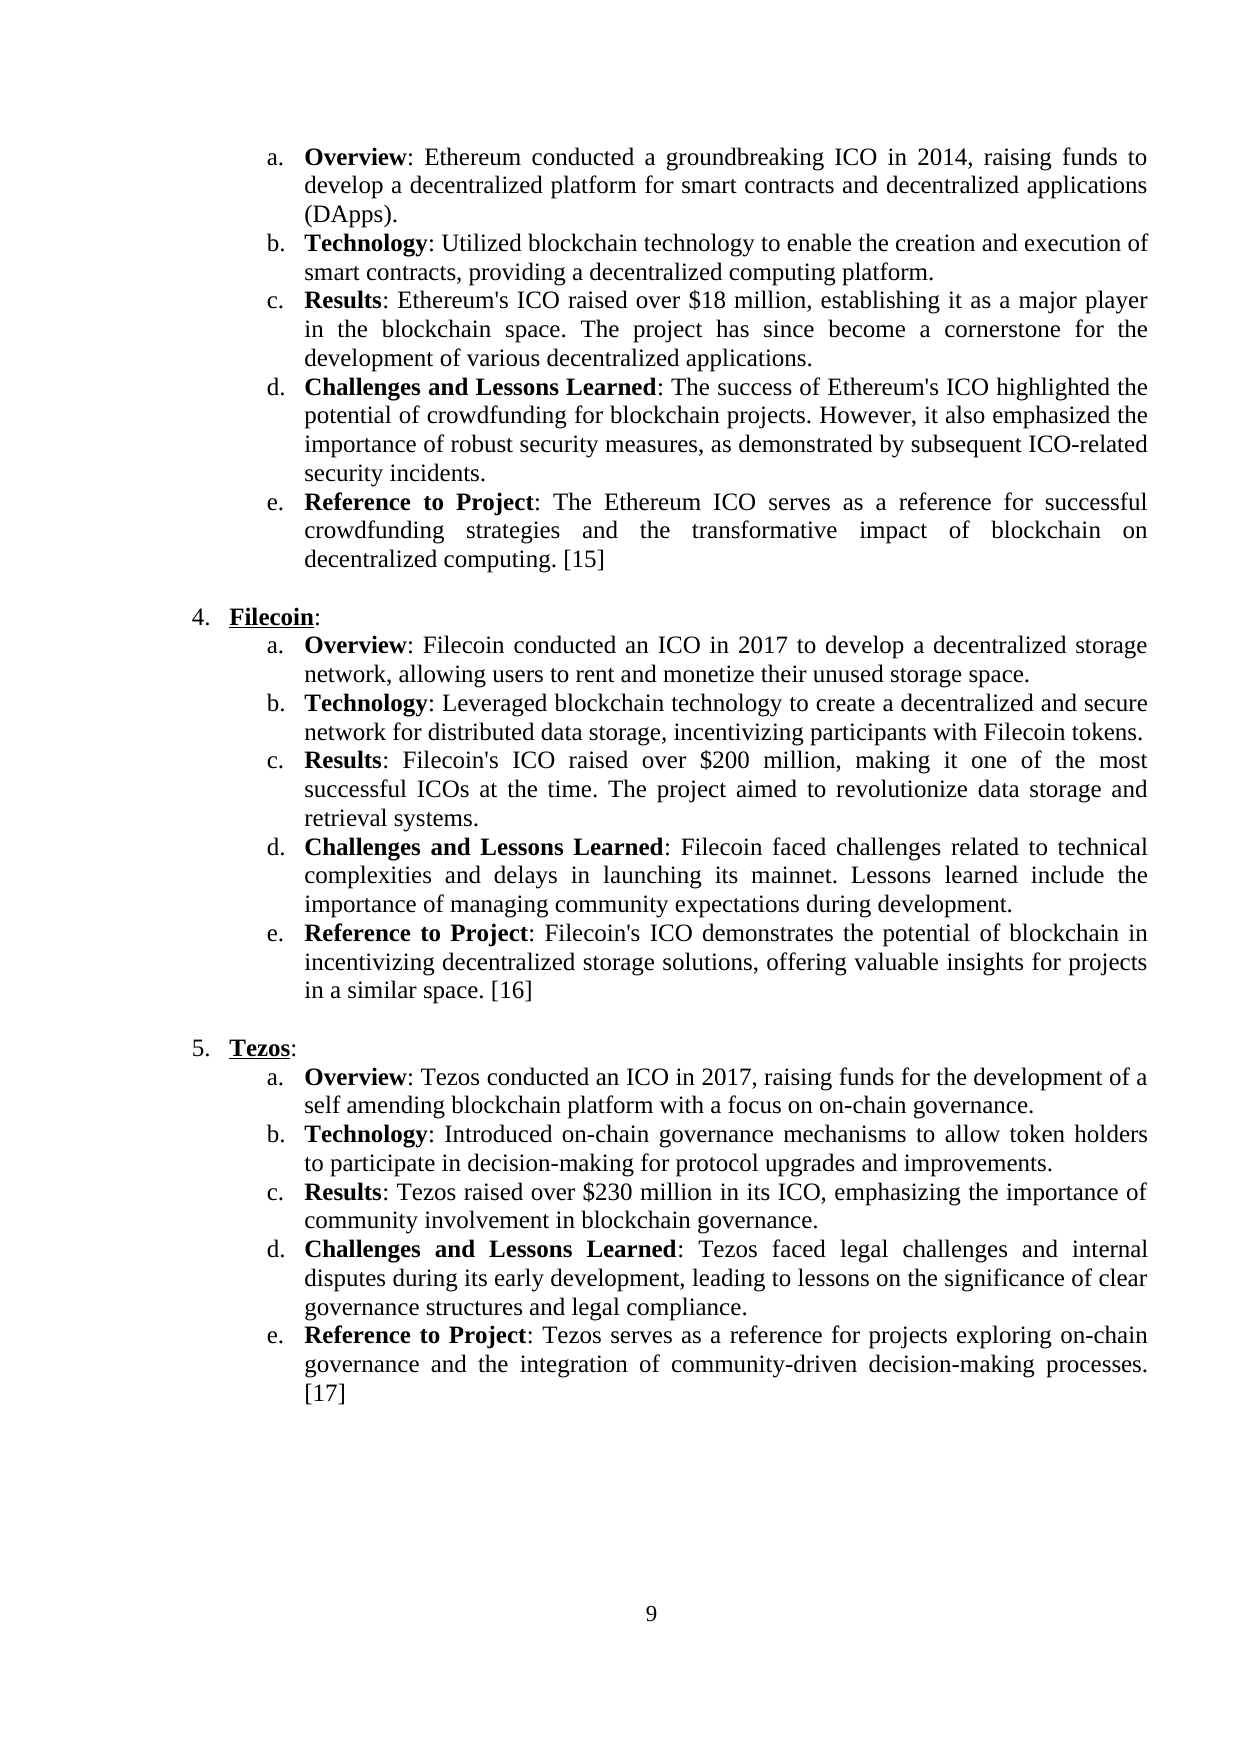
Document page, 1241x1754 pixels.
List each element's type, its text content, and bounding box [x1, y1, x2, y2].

list Results: Filecoin's ICO raised over $200 million, making it one of the most successful ICOs at the time. The project aimed to revolutionize data storage and retrieval systems. [267, 745, 1148, 832]
list Technology: Utilized blockchain technology to enable the creation and execution of smart contracts, providing a decentralized computing platform. [267, 228, 1148, 285]
list Challenges and Lessons Learned: Tezos faced legal challenges and internal disputes during its early development, leading to lessons on the significance of clear governance structures and legal compliance. [267, 1234, 1148, 1320]
list Overview: Filecoin conducted an ICO in 2017 to develop a decentralized storage network, allowing users to rent and monetize their unused storage space. [267, 630, 1148, 688]
list Overview: Tezos conducted an ICO in 2017, raising funds for the development of a self amending blockchain platform with a focus on on-chain governance. [267, 1062, 1148, 1119]
list Reference to Project: Tezos serves as a reference for projects exploring on-chain governance and the integration of community-driven decision-making processes. [17] [267, 1320, 1148, 1407]
list Overview: Ethereum conducted a groundbreaking ICO in 2014, raising funds to develop a decentralized platform for smart contracts and decentralized applications (DApps). [267, 142, 1148, 228]
list Results: Ethereum's ICO raised over $18 million, establishing it as a major player in the blockchain space. The project has since become a cornerstone for the development of various decentralized applications. [267, 285, 1148, 372]
list Technology: Leveraged blockchain technology to create a decentralized and secure network for distributed data storage, incentivizing participants with Filecoin tokens. [267, 688, 1148, 745]
list Reference to Project: Filecoin's ICO demonstrates the potential of blockchain in incentivizing decentralized storage solutions, offering valuable insights for projects in a similar space. [16] [267, 918, 1148, 1004]
list Technology: Introduced on-chain governance mechanisms to allow token holders to participate in decision-making for protocol upgrades and improvements. [267, 1119, 1148, 1177]
list Filecoin: [192, 602, 1148, 630]
list Reference to Project: The Ethereum ICO serves as a reference for successful crowdfunding strategies and the transformative impact of blockchain on decentralized computing. [15] [267, 487, 1148, 573]
list Tezos: [192, 1033, 1148, 1062]
list Challenges and Lessons Learned: The success of Ethereum's ICO highlighted the potential of crowdfunding for blockchain projects. However, it also emphasized the importance of robust security measures, as demonstrated by subsequent ICO-related security incidents. [267, 372, 1148, 487]
list Challenges and Lessons Learned: Filecoin faced challenges related to technical complexities and delays in launching its mainnet. Lessons learned include the importance of managing community expectations during development. [267, 832, 1148, 918]
list Results: Tezos raised over $230 million in its ICO, emphasizing the importance of community involvement in blockchain governance. [267, 1177, 1148, 1234]
